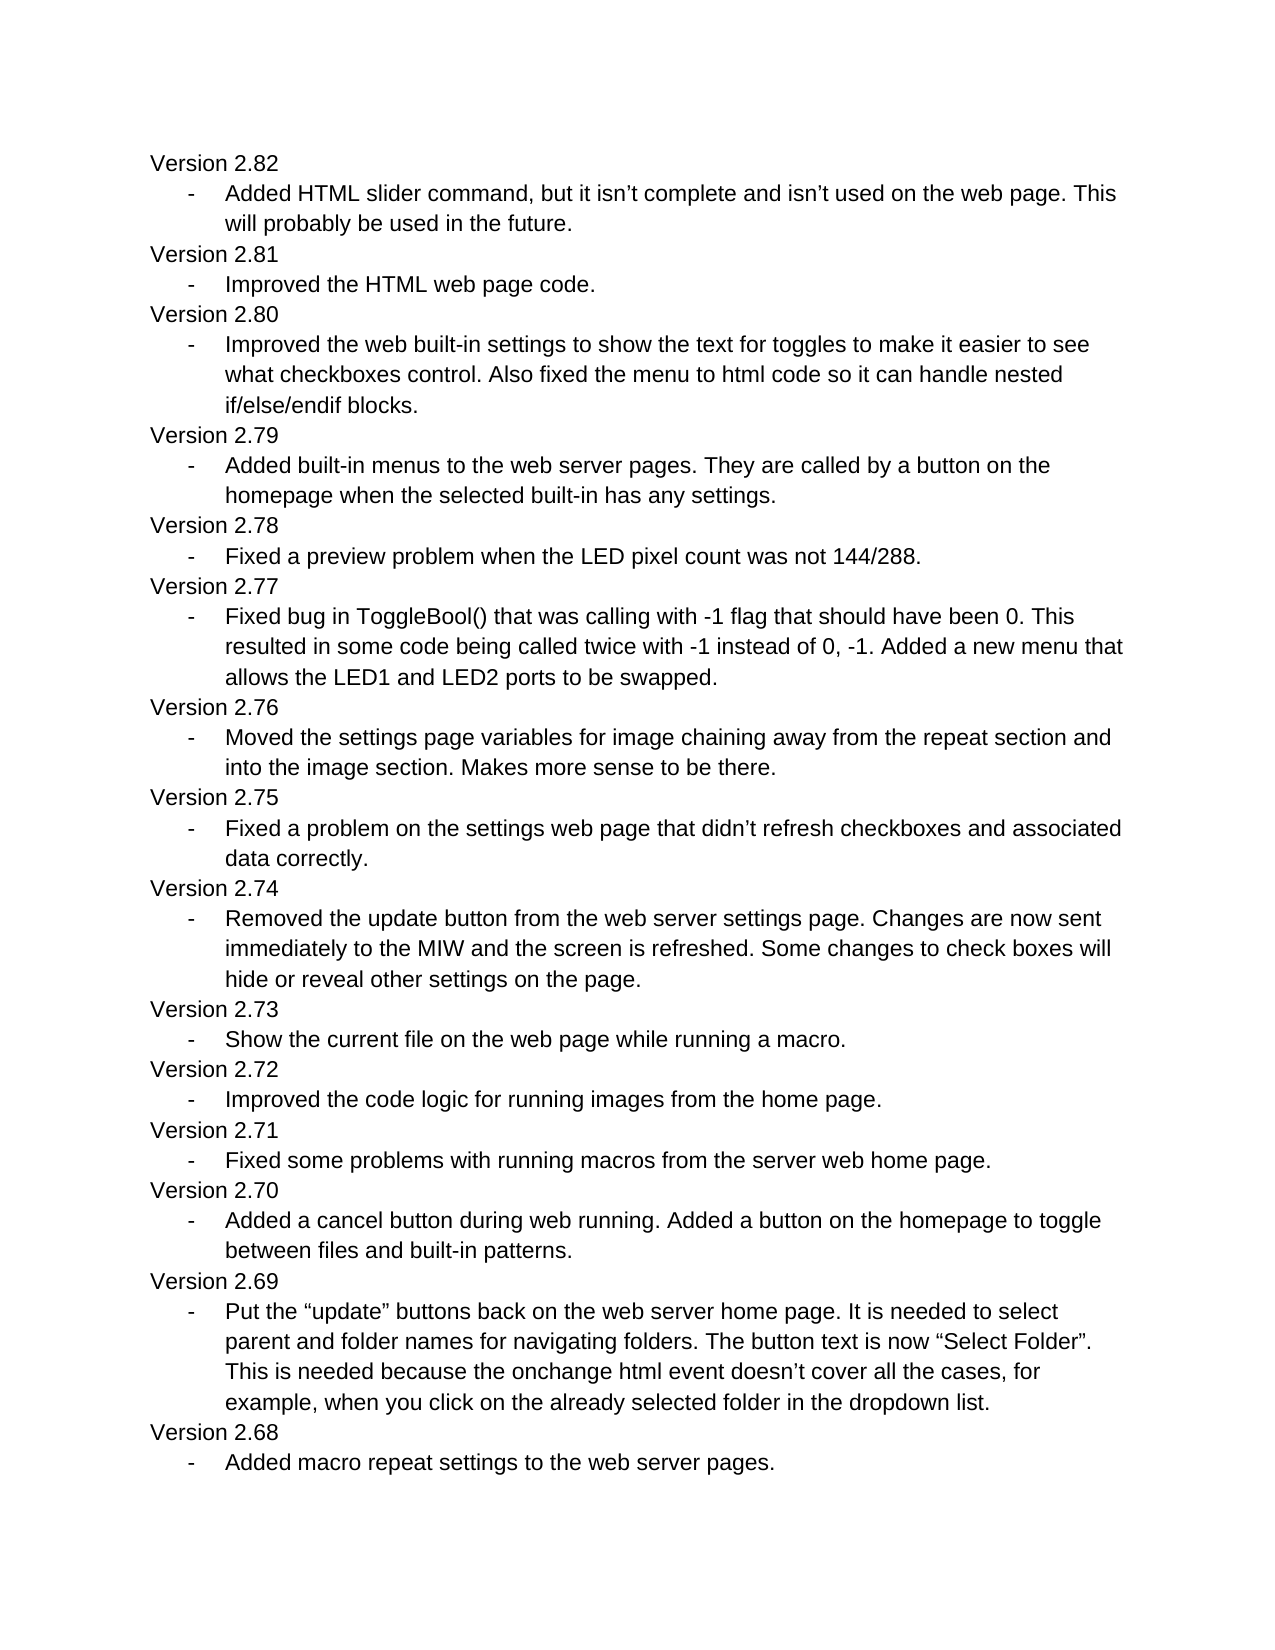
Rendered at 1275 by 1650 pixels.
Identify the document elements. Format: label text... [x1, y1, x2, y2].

list Show the current file on the web page while running a macro. [187, 1026, 1125, 1052]
text Version 2.76 [150, 694, 1125, 720]
text Version 2.80 [150, 301, 1125, 327]
list Removed the update button from the web server settings page. Changes are now sent immediately to the MIW and the screen is refreshed. Some changes to check boxes will hide or reveal other settings on the page. [187, 905, 1125, 992]
text Version 2.81 [150, 241, 1125, 267]
list Added built-in menus to the web server pages. They are called by a button on the homepage when the selected built-in has any settings. [187, 452, 1125, 509]
list Fixed a preview problem when the LED pixel count was not 144/288. [187, 543, 1125, 569]
list Improved the web built-in settings to show the text for toggles to make it easier to see what checkboxes control. Also fixed the menu to html code so it can handle nested if/else/endif blocks. [187, 331, 1125, 418]
text Version 2.72 [150, 1056, 1125, 1083]
text Version 2.82 [150, 150, 1125, 176]
text Version 2.68 [150, 1419, 1125, 1445]
text Version 2.79 [150, 422, 1125, 448]
list Added macro repeat settings to the web server pages. [187, 1449, 1125, 1475]
text Version 2.73 [150, 996, 1125, 1022]
list Improved the HTML web page code. [187, 271, 1125, 297]
list Put the “update” buttons back on the web server home page. It is needed to select parent and folder names for navigating folders. The button text is now “Select Folder”. This is needed because the onchange html event doesn’t cover all the cases, for example, when you click on the already selected folder in the dropdown list. [187, 1298, 1125, 1415]
list Added a cancel button during web running. Added a button on the homepage to toggle between files and built-in patterns. [187, 1207, 1125, 1264]
text Version 2.74 [150, 875, 1125, 901]
list Fixed some problems with running macros from the server web home page. [187, 1147, 1125, 1173]
list Moved the settings page variables for image chaining away from the repeat section and into the image section. Makes more sense to be there. [187, 724, 1125, 781]
text Version 2.77 [150, 573, 1125, 599]
list Improved the code logic for running images from the home page. [187, 1086, 1125, 1113]
list Fixed a problem on the settings web page that didn’t refresh checkboxes and associated data correctly. [187, 814, 1125, 871]
text Version 2.70 [150, 1177, 1125, 1203]
list Added HTML slider command, but it isn’t complete and isn’t used on the web page. This will probably be used in the future. [187, 180, 1125, 237]
text Version 2.78 [150, 512, 1125, 539]
text Version 2.71 [150, 1117, 1125, 1143]
list Fixed bug in ToggleBool() that was calling with -1 flag that should have been 0. This resulted in some code being called twice with -1 instead of 0, -1. Added a new menu that allows the LED1 and LED2 ports to be swapped. [187, 603, 1125, 690]
text Version 2.69 [150, 1268, 1125, 1294]
text Version 2.75 [150, 784, 1125, 811]
